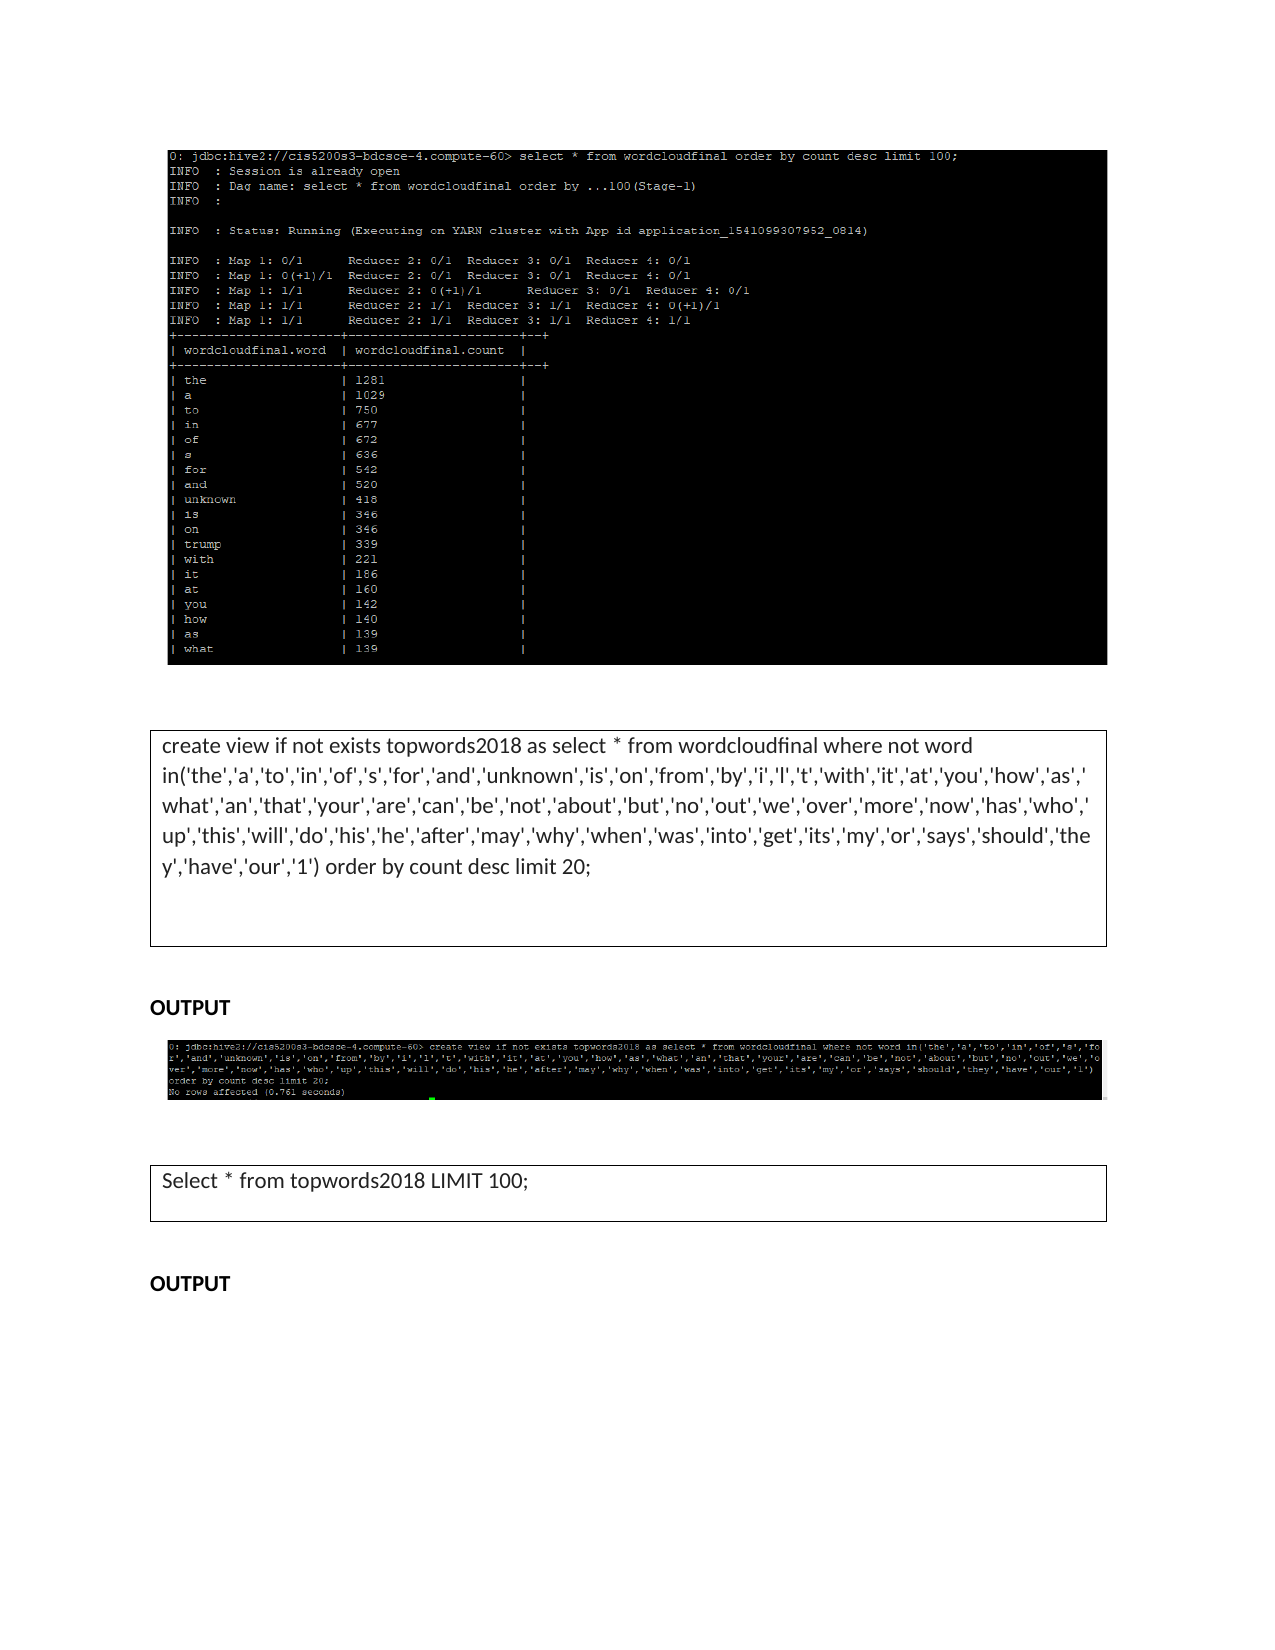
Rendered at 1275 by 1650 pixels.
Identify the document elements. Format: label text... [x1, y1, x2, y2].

table_header create view if not exists topwords2018 as select * from wordcloudfinal where not word in('the','a','to','in','of','s','for','and','unknown','is','on','from','by','i','l','t','with','it','at','you','how','as','what','an','that','your','are','can','be','not','about','but','no','out','we','over','more','now','has','who','up','this','will','do','his','he','after','may','why','when','was','into','get','its','my','or','says','should','they','have','our','1') order by count desc limit 20; [151, 731, 1106, 946]
text OUTPUT [150, 993, 1125, 1021]
text OUTPUT [150, 1269, 1125, 1297]
picture [167, 150, 1108, 665]
table_header Select * from topwords2018 LIMIT 100; [151, 1166, 1106, 1221]
picture [167, 1040, 1108, 1100]
